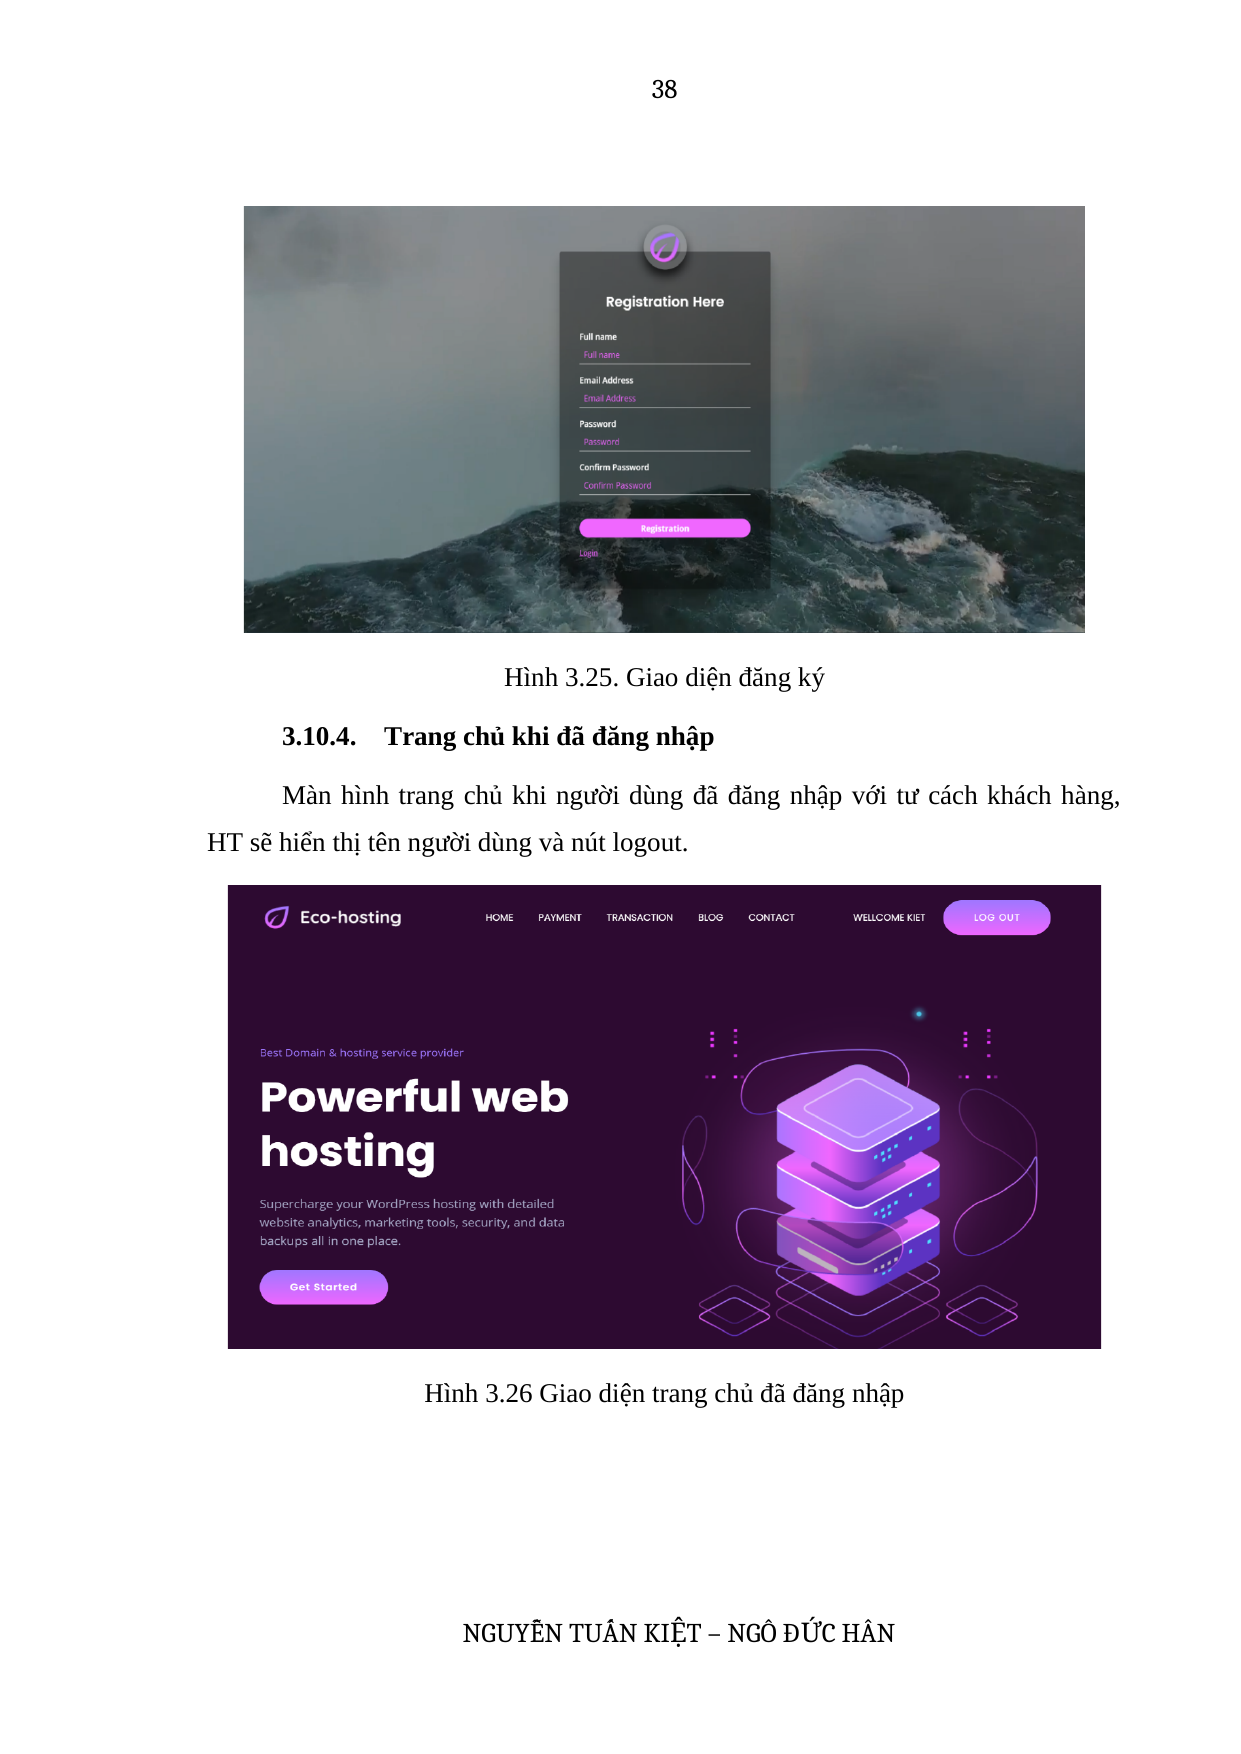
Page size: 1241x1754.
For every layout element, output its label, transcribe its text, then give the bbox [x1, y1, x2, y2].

picture [243, 206, 1085, 633]
text Màn hình trang chủ khi người dùng đã đăng nhập với tư cách khách hàng, HT sẽ hiển thị tên người dùng và nút logout. [207, 779, 1122, 857]
picture [227, 885, 1102, 1349]
subtitle Trang chủ khi đã đăng nhập [282, 720, 1122, 751]
